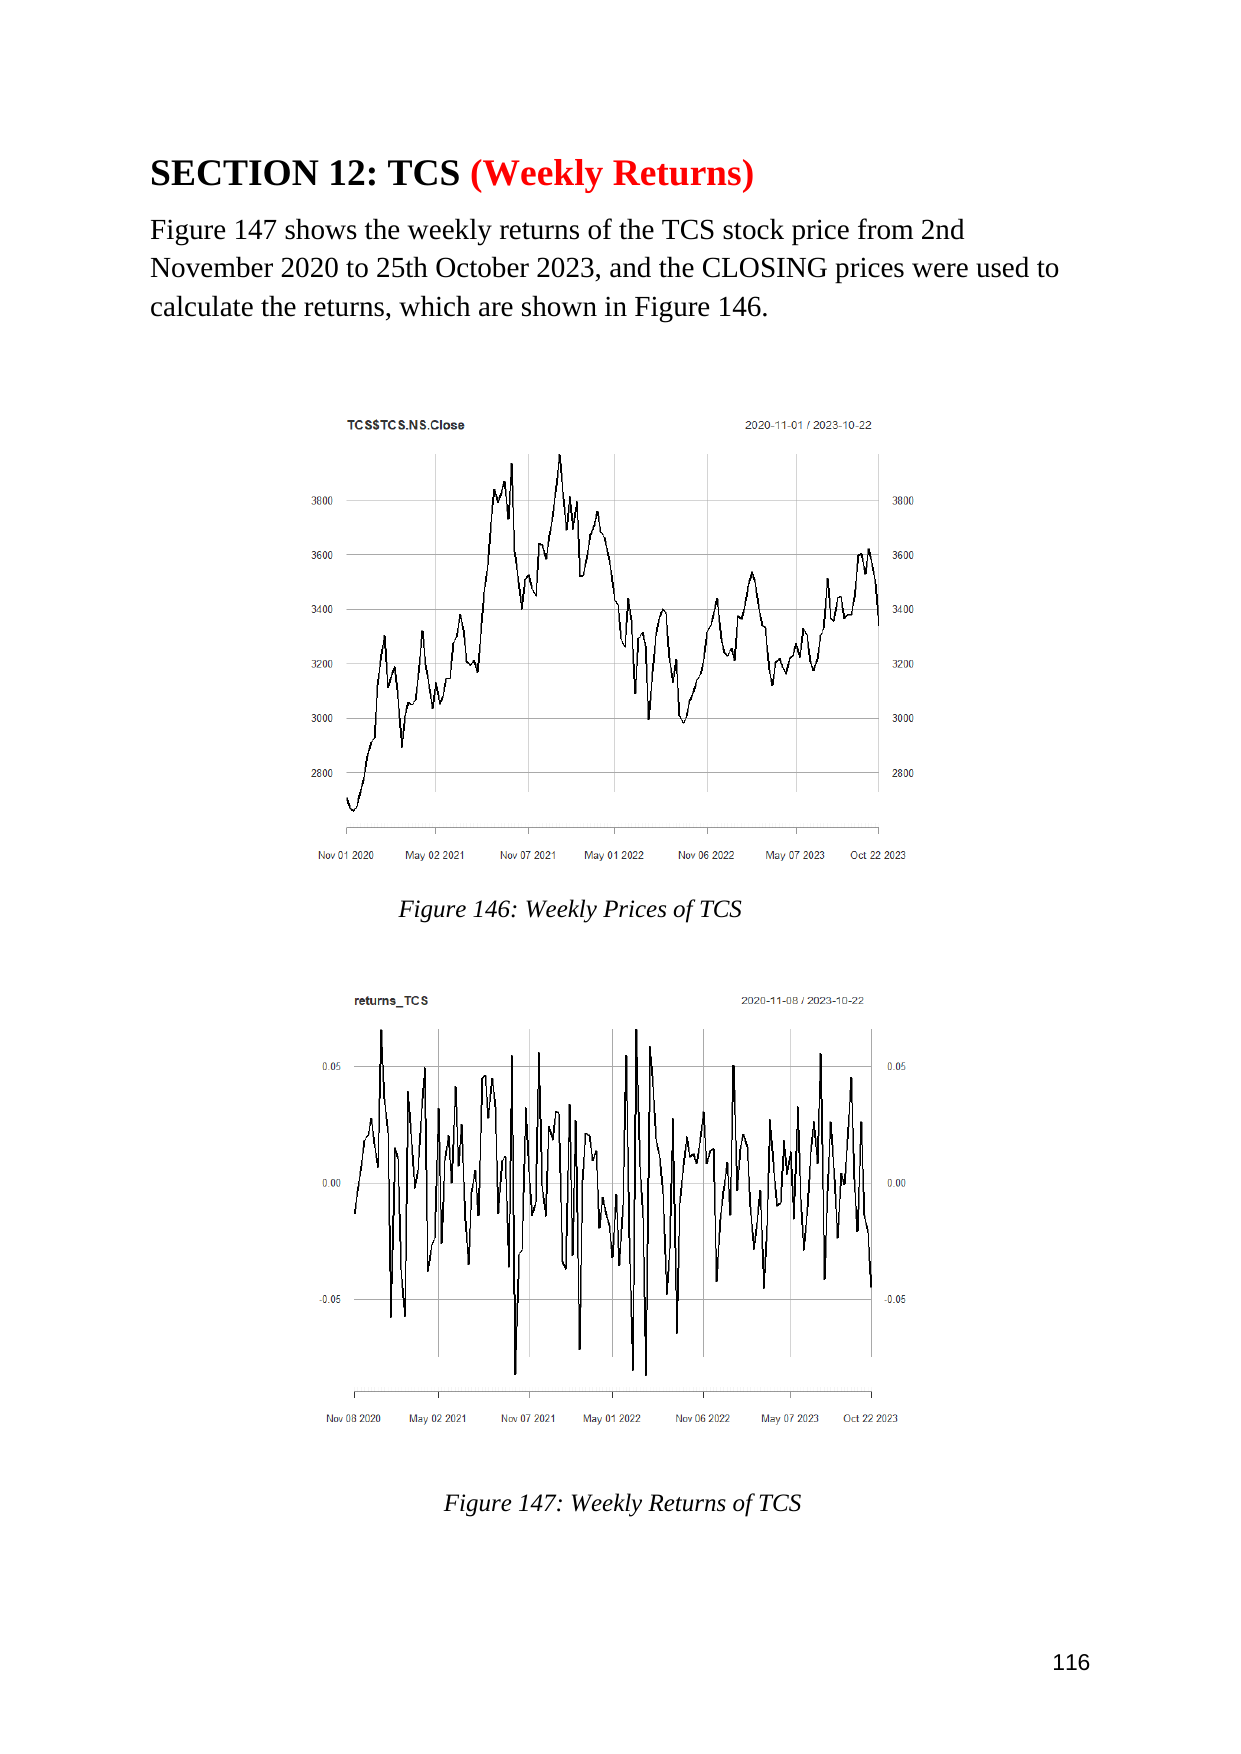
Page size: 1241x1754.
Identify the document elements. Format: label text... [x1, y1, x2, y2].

picture [307, 956, 918, 1431]
subtitle SECTION 12: TCS (Weekly Returns) [150, 150, 1090, 193]
text Figure 147 shows the weekly returns of the TCS stock price from 2nd November 2020 to 25th October 2023, and the CLOSING prices were used to calculate the returns, which are shown in Figure 146. [150, 212, 1090, 323]
picture [298, 378, 927, 868]
text Figure 147: Weekly Returns of TCS [150, 1488, 1090, 1517]
